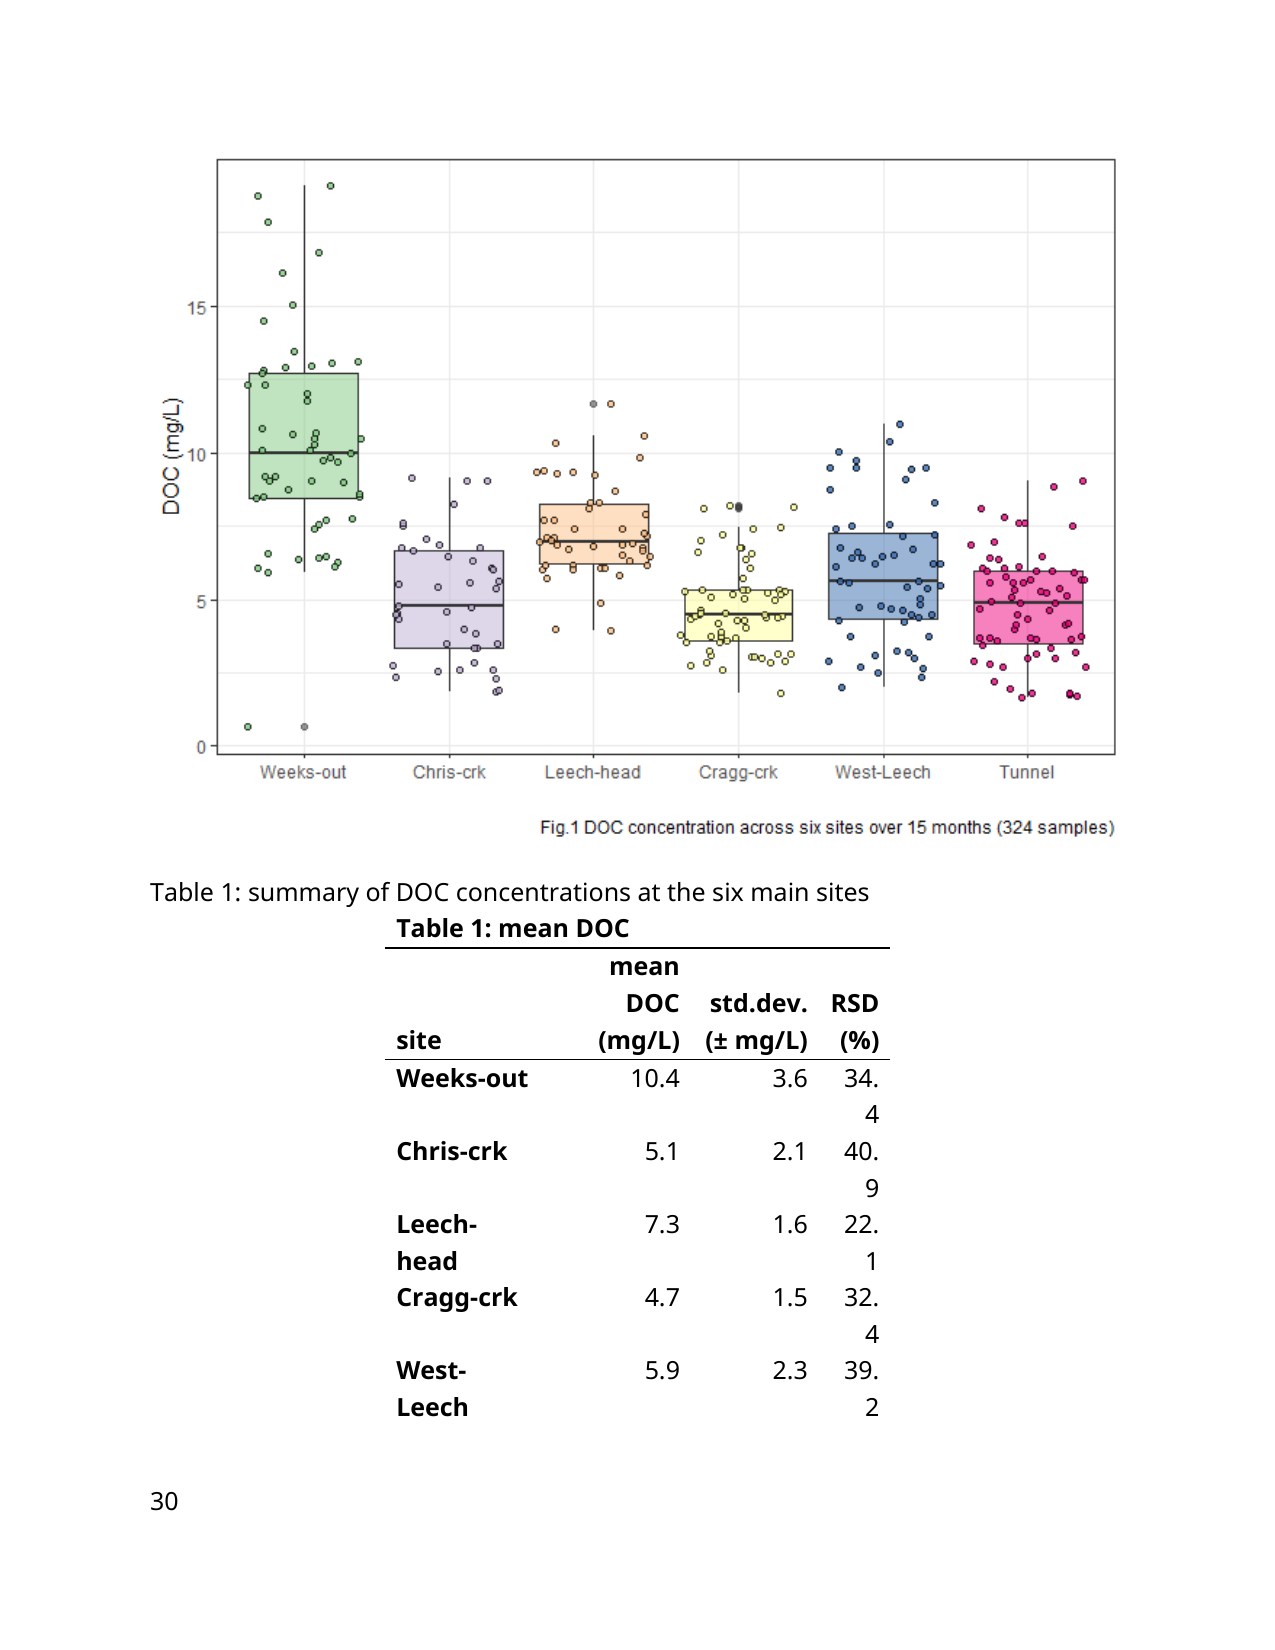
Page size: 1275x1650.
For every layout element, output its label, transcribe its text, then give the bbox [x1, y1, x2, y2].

table_cell 40.9 [819, 1134, 890, 1207]
table_cell Cragg-crk [385, 1280, 543, 1353]
table_cell 22.1 [819, 1207, 890, 1280]
table_header Table 1: mean DOC [385, 911, 890, 947]
table_cell 39.2 [819, 1353, 890, 1426]
table_cell 5.9 [544, 1353, 691, 1426]
table_cell site [385, 949, 543, 1059]
table_cell 34.4 [819, 1060, 890, 1133]
table_cell 5.1 [544, 1134, 691, 1207]
table_cell 2.3 [691, 1353, 819, 1426]
text Table 1: summary of DOC concentrations at the six main sites [150, 874, 1125, 908]
table_cell Weeks-out [385, 1060, 543, 1133]
table_cell Leech-head [385, 1207, 543, 1280]
table_cell mean DOC (mg/L) [544, 949, 691, 1059]
table_cell 1.6 [691, 1207, 819, 1280]
table_cell 1.5 [691, 1280, 819, 1353]
table_cell 4.7 [544, 1280, 691, 1353]
picture [150, 150, 1125, 847]
table_cell Chris-crk [385, 1134, 543, 1207]
table_cell West-Leech [385, 1353, 543, 1426]
table_cell RSD (%) [819, 949, 890, 1059]
table_cell 7.3 [544, 1207, 691, 1280]
table_cell 2.1 [691, 1134, 819, 1207]
table_cell std.dev. (± mg/L) [691, 949, 819, 1059]
table_cell 32.4 [819, 1280, 890, 1353]
table_cell 3.6 [691, 1060, 819, 1133]
table_cell 10.4 [544, 1060, 691, 1133]
